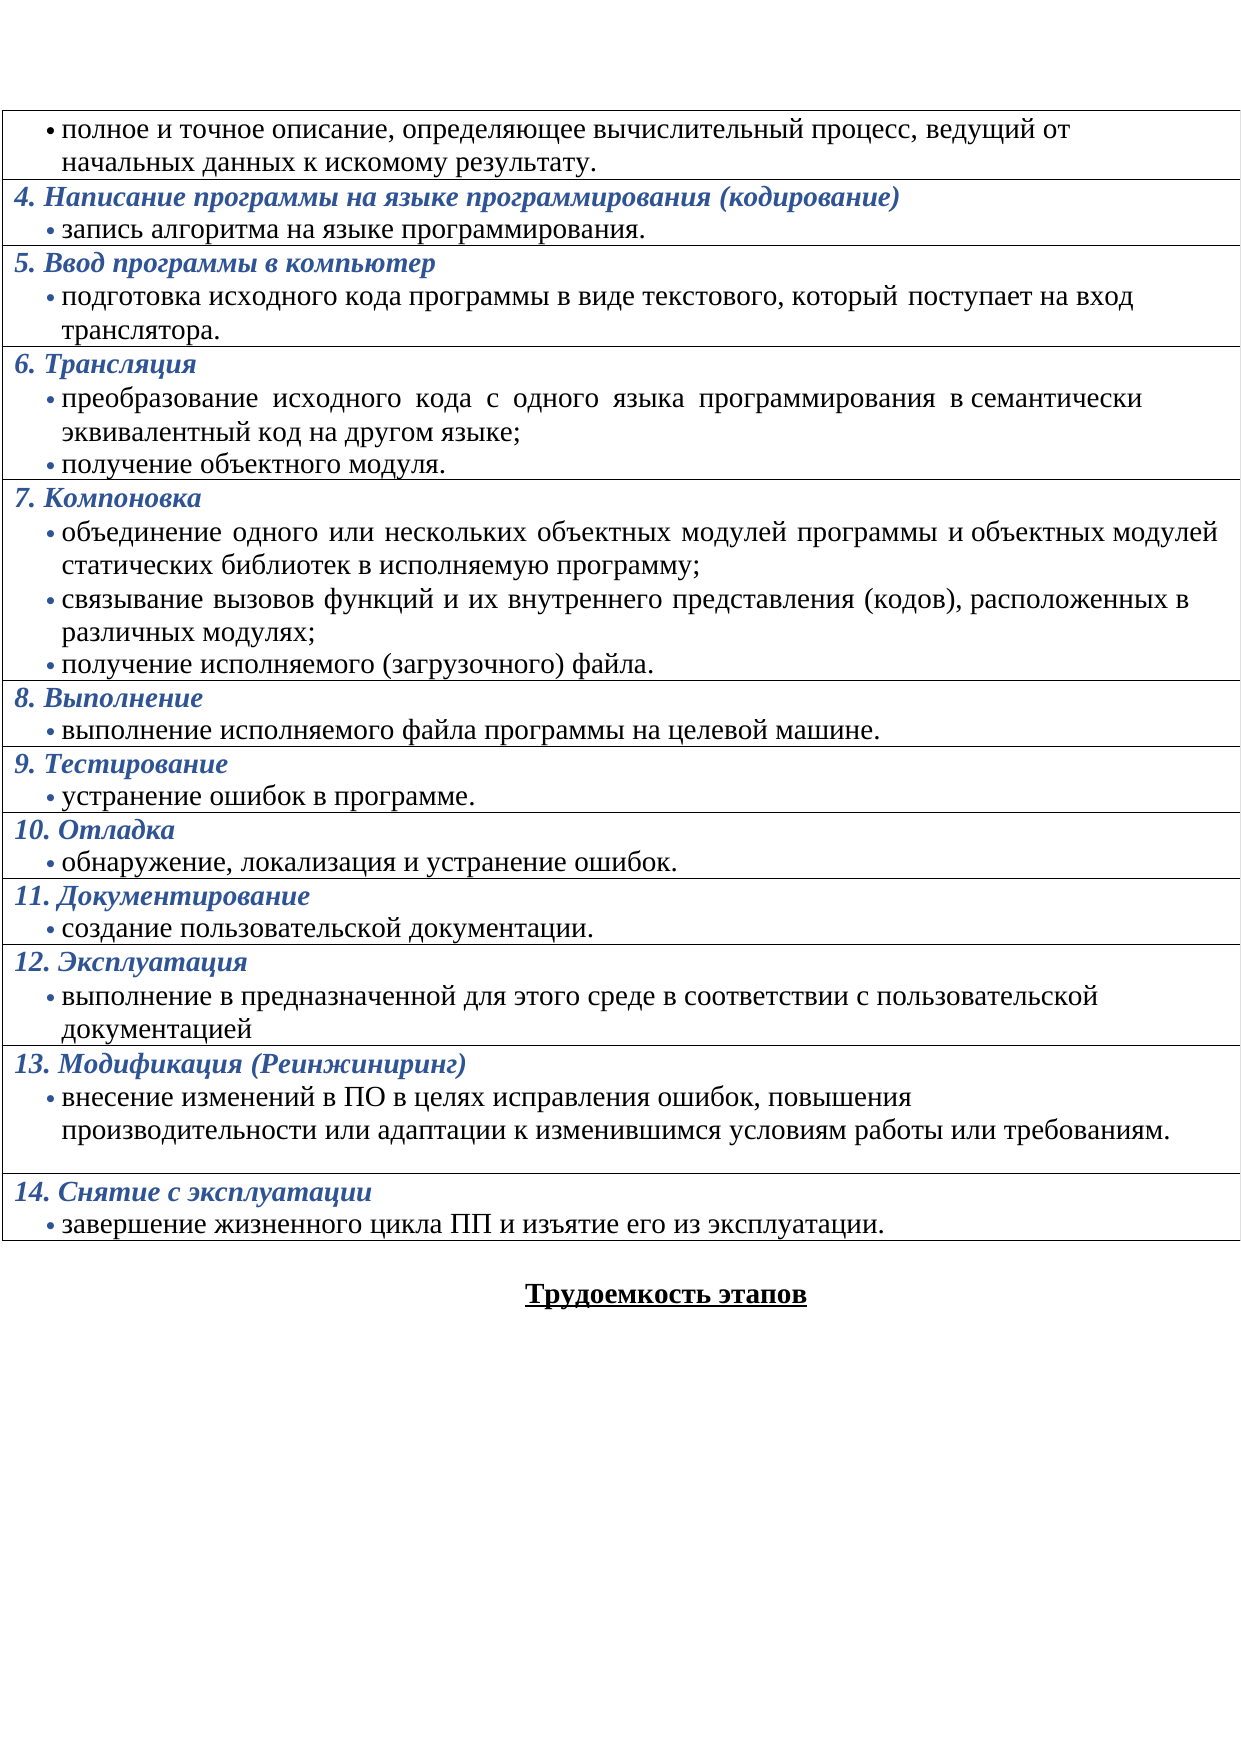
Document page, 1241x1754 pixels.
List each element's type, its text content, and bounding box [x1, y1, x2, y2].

table_cell Выполнение выполнение исполняемого файла программы на целевой машине. [3, 681, 1240, 746]
table_cell Ввод программы в компьютер подготовка исходного кода программы в виде текстового, который поступает на вход транслятора. [3, 246, 1240, 346]
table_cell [3, 111, 1240, 178]
table_cell 10. Отладка обнаружение, локализация и устранение ошибок. [3, 813, 1240, 878]
text Трудоемкость этапов [135, 1276, 1196, 1310]
table_cell 13. Модификация (Реинжиниринг) внесение изменений в ПО в целях исправления ошибок, повышения производительности или адаптации к изменившимся условиям работы или требованиям. [3, 1046, 1240, 1173]
table_cell Тестирование устранение ошибок в программе. [3, 747, 1240, 812]
table_cell 11. Документирование создание пользовательской документации. [3, 879, 1240, 944]
table_cell Написание программы на языке программирования (кодирование) запись алгоритма на языке программирования. [3, 180, 1240, 244]
table_cell Трансляция преобразование исходного кода с одного языка программирования в семантически эквивалентный код на другом языке; получение объектного модуля. [3, 347, 1240, 479]
table_cell 12. Эксплуатация выполнение в предназначенной для этого среде в соответствии с пользовательской документацией [3, 945, 1240, 1045]
table_cell 14. Снятие с эксплуатации завершение жизненного цикла ПП и изъятие его из эксплуатации. [3, 1174, 1240, 1239]
table_cell Компоновка объединение одного или нескольких объектных модулей программы и объектных модулей статических библиотек в исполняемую программу; связывание вызовов функций и их внутреннего представления (кодов), расположенных в различных модулях; получение исполняемого (загрузочного) файла. [3, 480, 1240, 680]
